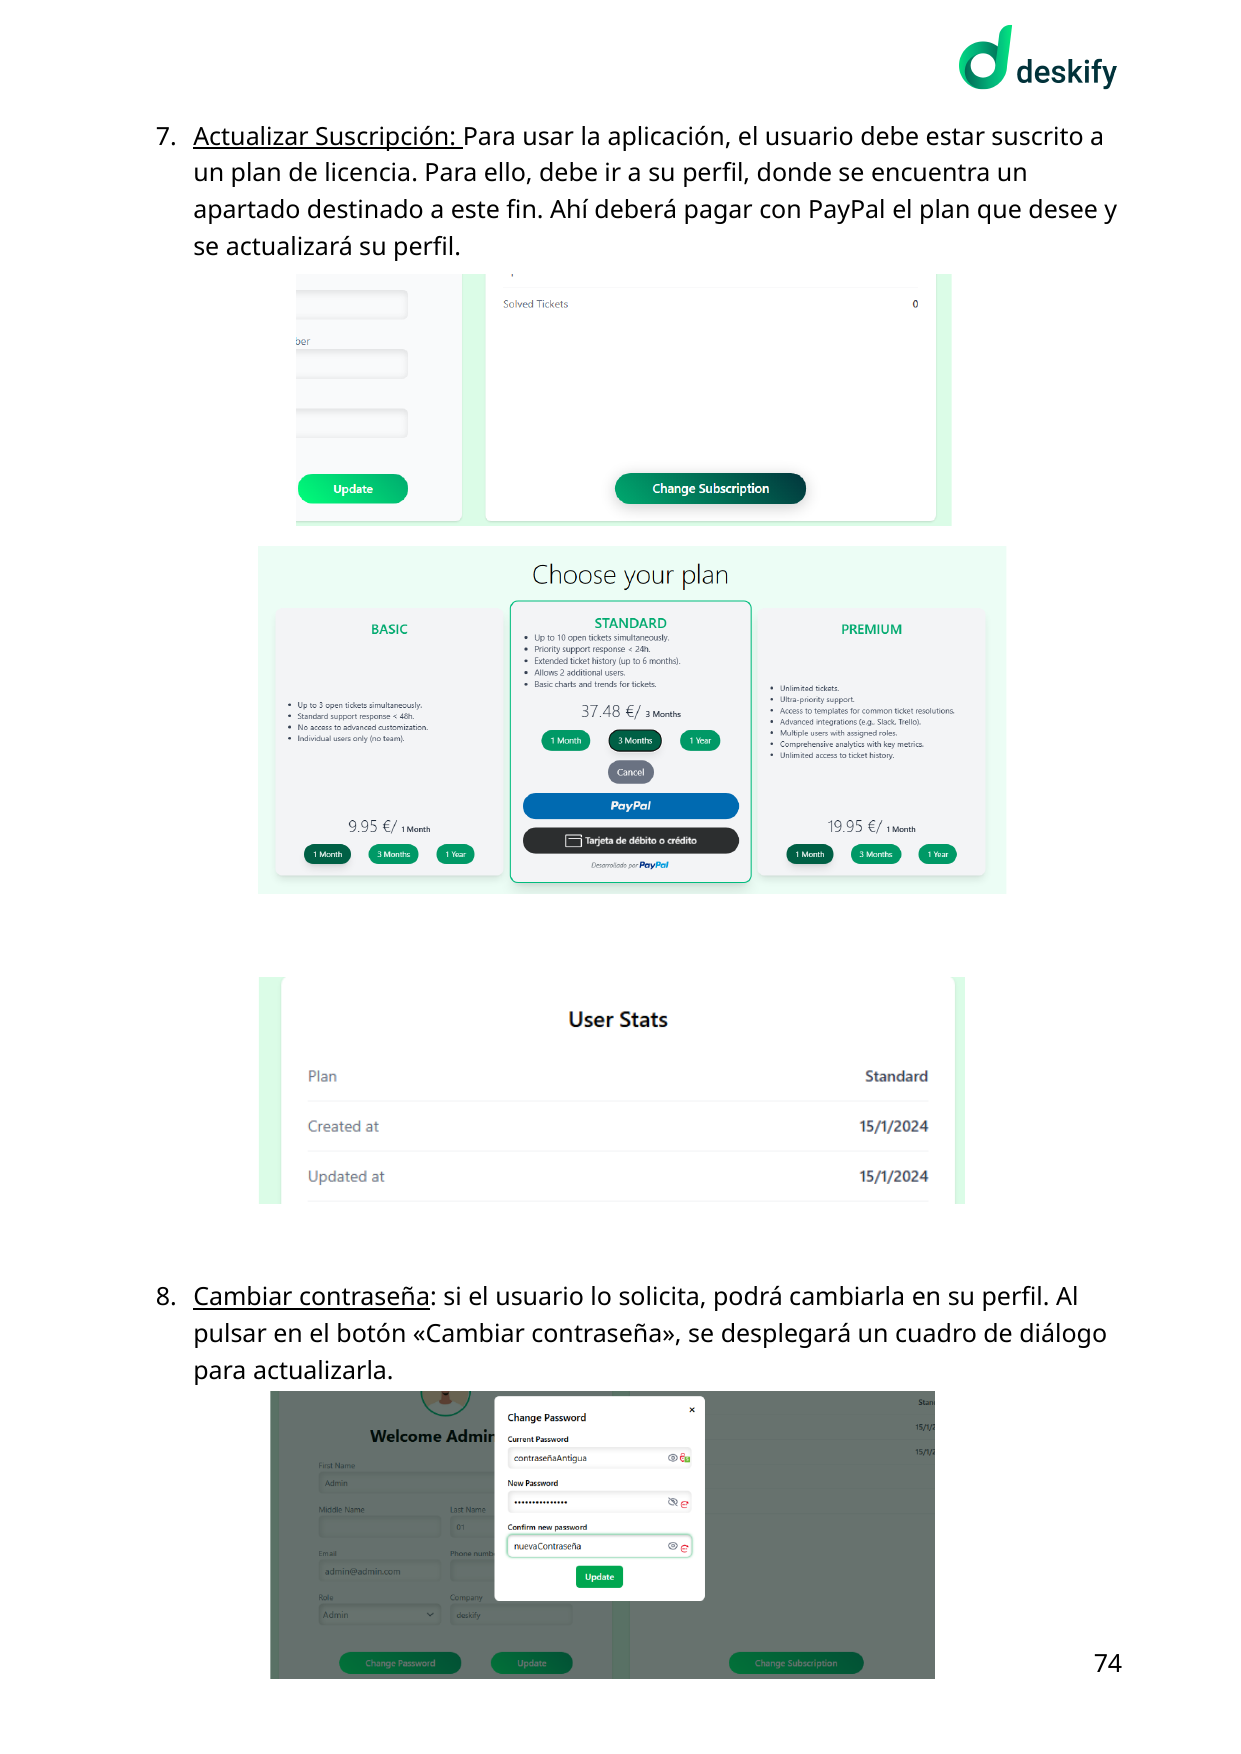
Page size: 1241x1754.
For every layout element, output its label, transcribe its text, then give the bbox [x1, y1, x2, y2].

list Actualizar Suscripción: Para usar la aplicación, el usuario debe estar suscrito a un plan de licencia. Para ello, debe ir a su perfil, donde se encuentra un apartado destinado a este fin. Ahí deberá pagar con PayPal el plan que desee y se actualizará su perfil. [156, 118, 1122, 262]
picture [296, 274, 952, 526]
picture [270, 1391, 935, 1679]
picture [258, 546, 1007, 894]
list Cambiar contraseña: si el usuario lo solicita, podrá cambiarla en su perfil. Al pulsar en el botón «Cambiar contraseña», se desplegará un cuadro de diálogo para actualizarla. [156, 1279, 1122, 1387]
picture [258, 977, 965, 1204]
picture [953, 22, 1127, 92]
